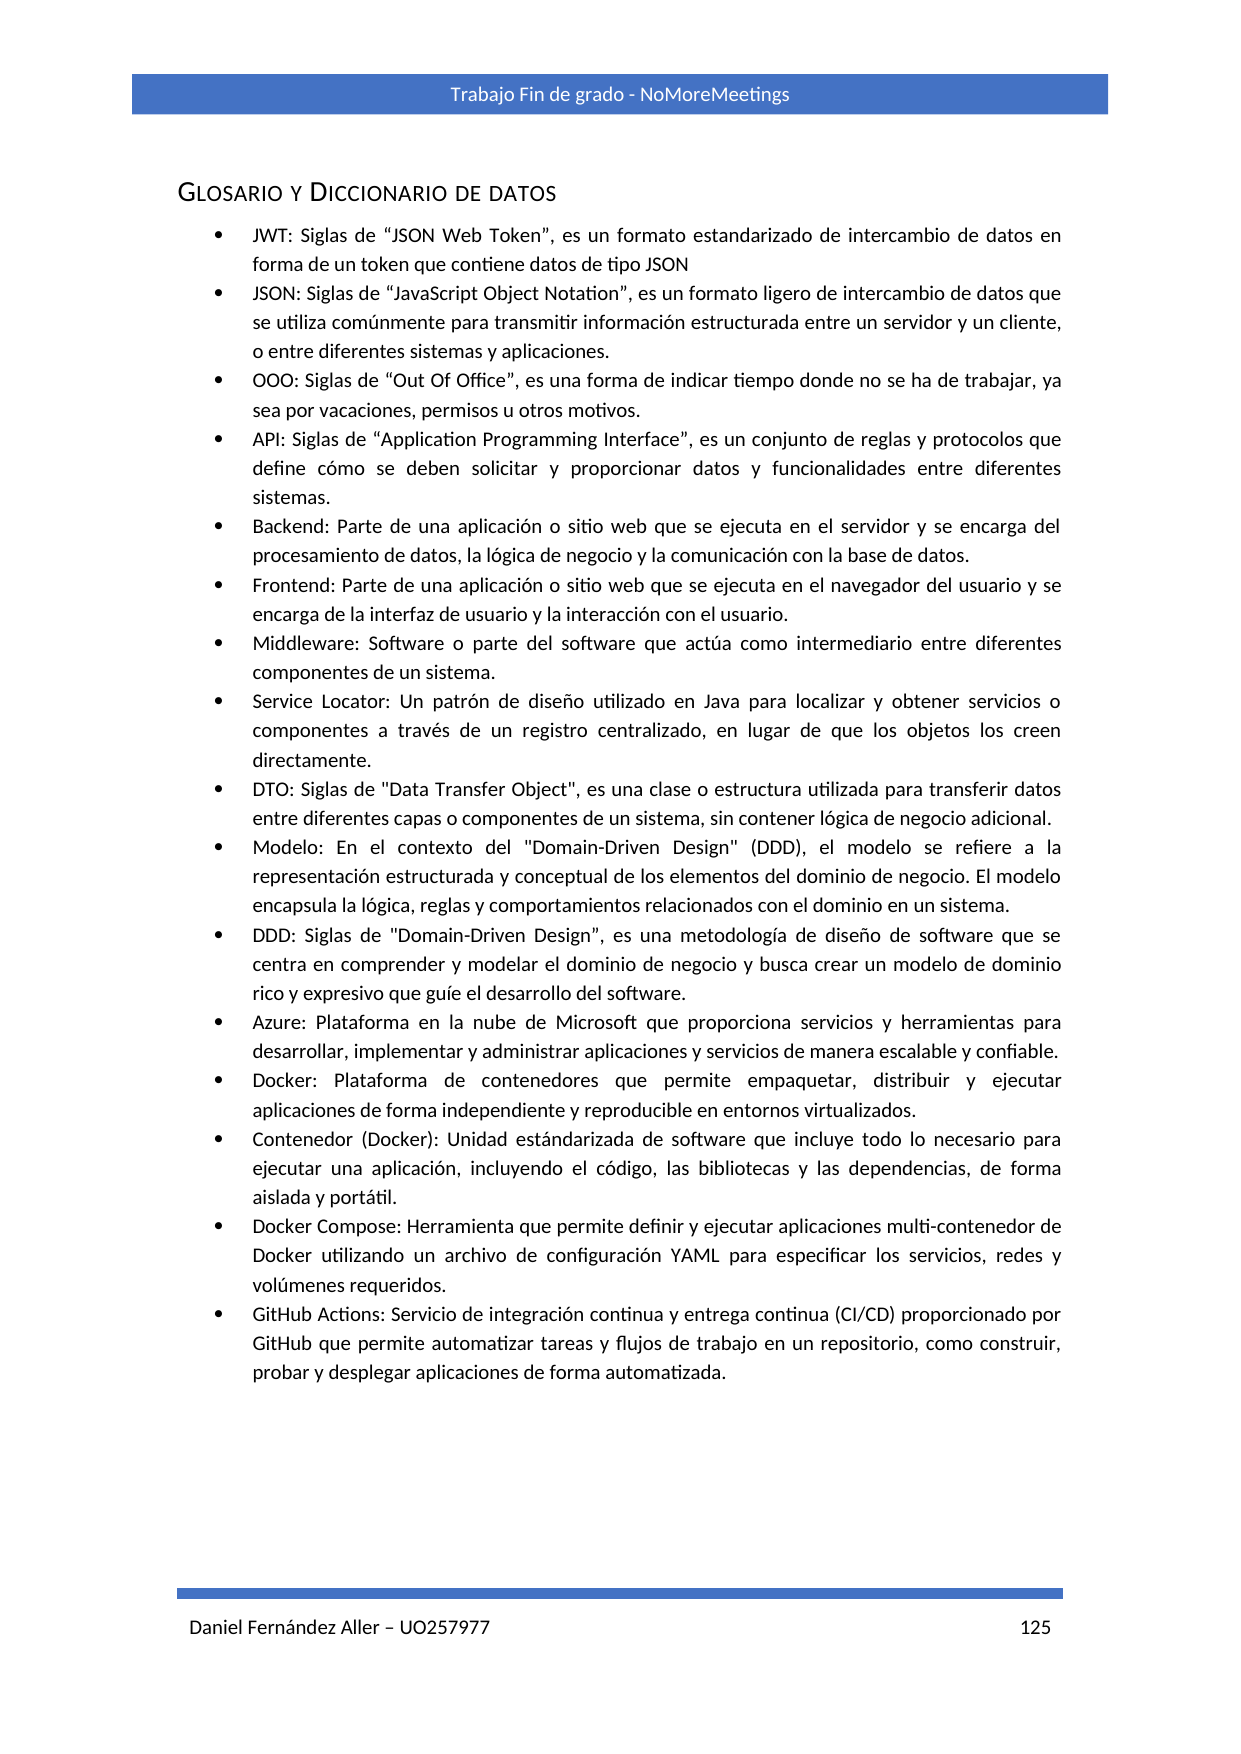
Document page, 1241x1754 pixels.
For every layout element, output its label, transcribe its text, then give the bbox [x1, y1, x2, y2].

list DTO: Siglas de "Data Transfer Object", es una clase o estructura utilizada para transferir datos entre diferentes capas o componentes de un sistema, sin contener lógica de negocio adicional. [215, 776, 1063, 831]
list OOO: Siglas de “Out Of Office”, es una forma de indicar tiempo donde no se ha de trabajar, ya sea por vacaciones, permisos u otros motivos. [215, 368, 1063, 422]
list GitHub Actions: Servicio de integración continua y entrega continua (CI/CD) proporcionado por GitHub que permite automatizar tareas y flujos de trabajo en un repositorio, como construir, probar y desplegar aplicaciones de forma automatizada. [215, 1301, 1063, 1385]
list API: Siglas de “Application Programming Interface”, es un conjunto de reglas y protocolos que define cómo se deben solicitar y proporcionar datos y funcionalidades entre diferentes sistemas. [215, 426, 1063, 510]
list JWT: Siglas de “JSON Web Token”, es un formato estandarizado de intercambio de datos en forma de un token que contiene datos de tipo JSON [215, 222, 1063, 276]
list Docker Compose: Herramienta que permite definir y ejecutar aplicaciones multi-contenedor de Docker utilizando un archivo de configuración YAML para especificar los servicios, redes y volúmenes requeridos. [215, 1213, 1063, 1297]
subtitle Glosario y Diccionario de datos [177, 173, 1063, 208]
list Backend: Parte de una aplicación o sitio web que se ejecuta en el servidor y se encarga del procesamiento de datos, la lógica de negocio y la comunicación con la base de datos. [215, 513, 1063, 568]
list DDD: Siglas de "Domain-Driven Design”, es una metodología de diseño de software que se centra en comprender y modelar el dominio de negocio y busca crear un modelo de dominio rico y expresivo que guíe el desarrollo del software. [215, 922, 1063, 1006]
list Middleware: Software o parte del software que actúa como intermediario entre diferentes componentes de un sistema. [215, 630, 1063, 685]
list Frontend: Parte de una aplicación o sitio web que se ejecuta en el navegador del usuario y se encarga de la interfaz de usuario y la interacción con el usuario. [215, 572, 1063, 626]
list JSON: Siglas de “JavaScript Object Notation”, es un formato ligero de intercambio de datos que se utiliza comúnmente para transmitir información estructurada entre un servidor y un cliente, o entre diferentes sistemas y aplicaciones. [215, 280, 1063, 364]
list Service Locator: Un patrón de diseño utilizado en Java para localizar y obtener servicios o componentes a través de un registro centralizado, en lugar de que los objetos los creen directamente. [215, 688, 1063, 772]
list Modelo: En el contexto del "Domain-Driven Design" (DDD), el modelo se refiere a la representación estructurada y conceptual de los elementos del dominio de negocio. El modelo encapsula la lógica, reglas y comportamientos relacionados con el dominio en un sistema. [215, 834, 1063, 918]
list Azure: Plataforma en la nube de Microsoft que proporciona servicios y herramientas para desarrollar, implementar y administrar aplicaciones y servicios de manera escalable y confiable. [215, 1009, 1063, 1064]
list Contenedor (Docker): Unidad estándarizada de software que incluye todo lo necesario para ejecutar una aplicación, incluyendo el código, las bibliotecas y las dependencias, de forma aislada y portátil. [215, 1126, 1063, 1210]
list Docker: Plataforma de contenedores que permite empaquetar, distribuir y ejecutar aplicaciones de forma independiente y reproducible en entornos virtualizados. [215, 1068, 1063, 1122]
